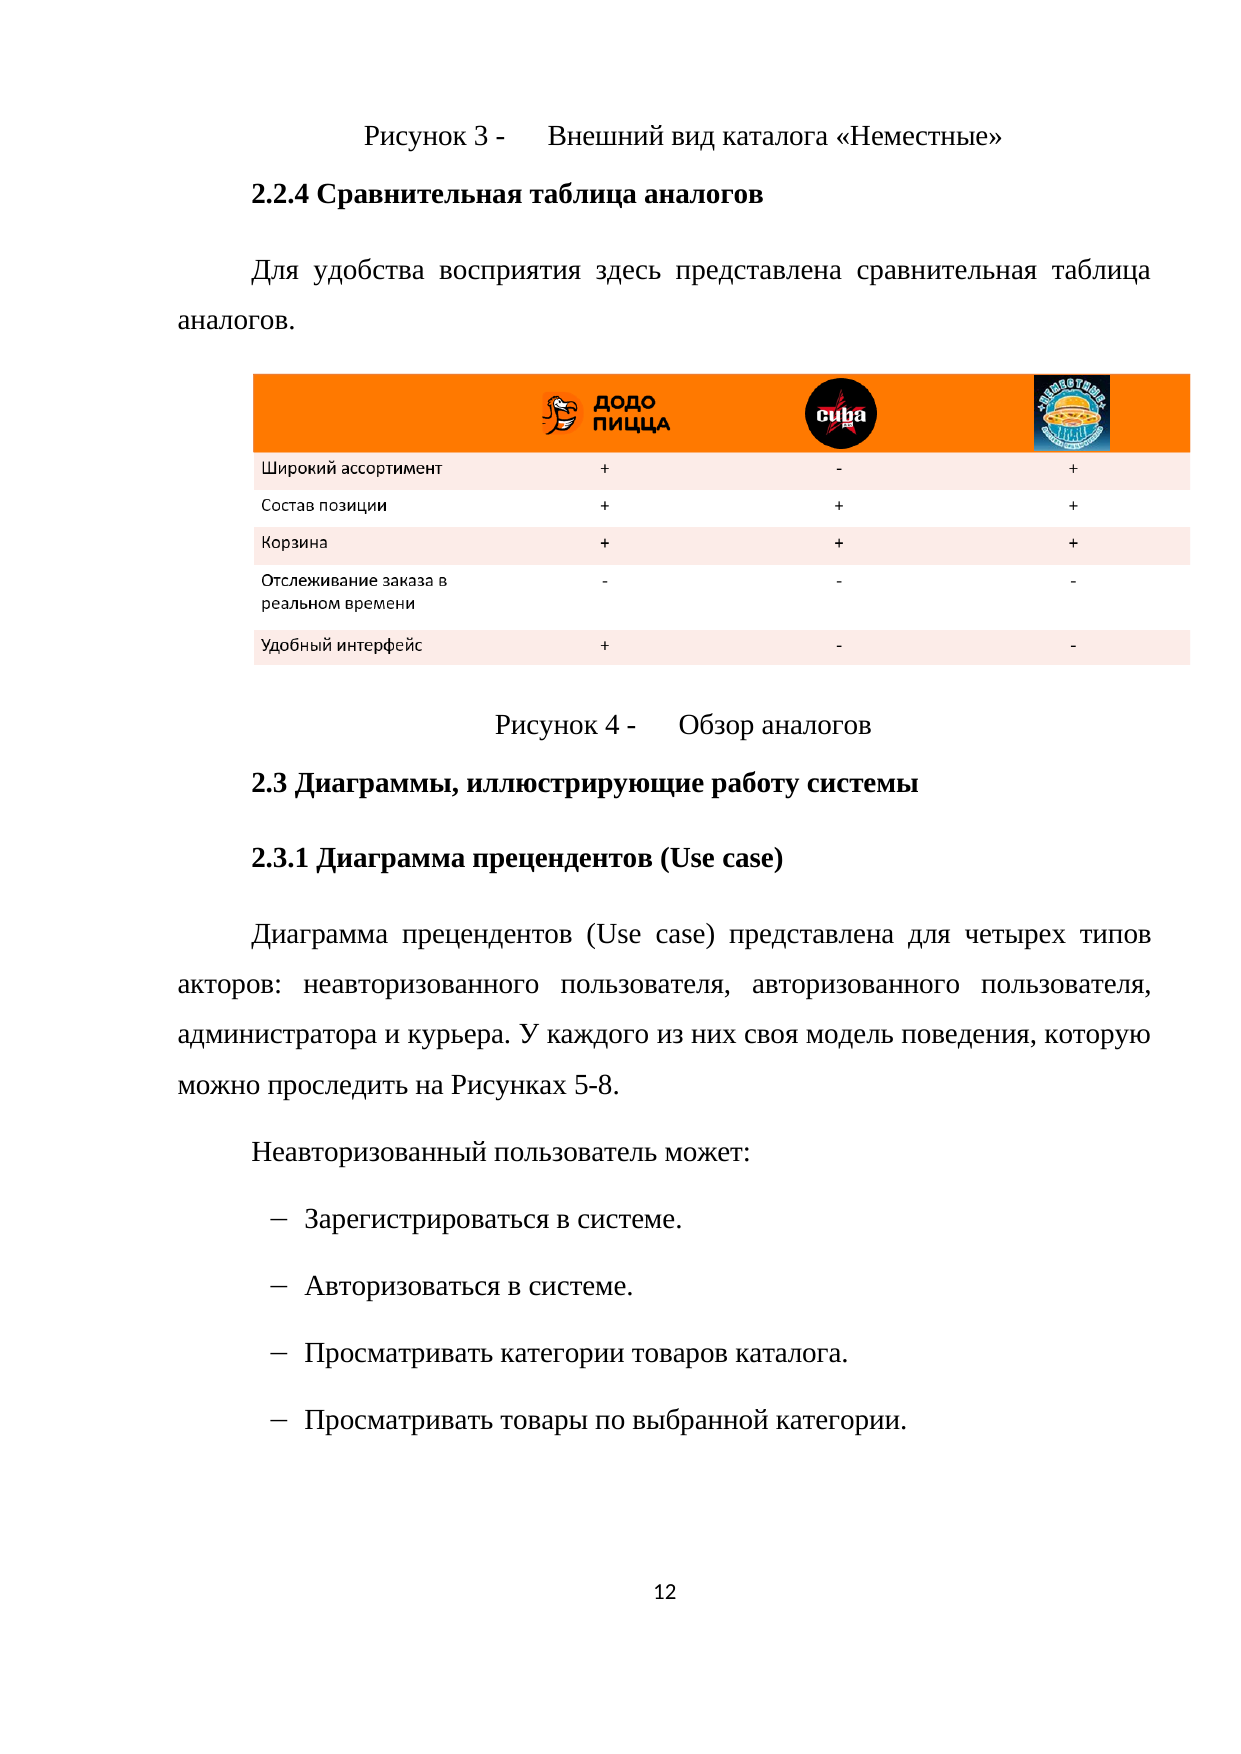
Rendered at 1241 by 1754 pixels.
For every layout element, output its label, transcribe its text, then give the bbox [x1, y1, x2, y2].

picture [251, 373, 1191, 665]
text Для удобства восприятия здесь представлена сравнительная таблица аналогов. [177, 252, 1152, 336]
text Диаграмма прецендентов (Use case) представлена для четырех типов акторов: неавторизованного пользователя, авторизованного пользователя, администратора и курьера. У каждого из них своя модель поведения, которую можно проследить на Рисунках 5-8. [177, 916, 1152, 1100]
text Просматривать категории товаров каталога. [267, 1335, 1152, 1369]
text Диаграмма прецендентов (Use case) [177, 841, 1152, 874]
text Авторизоваться в системе. [267, 1268, 1152, 1302]
text Зарегистрироваться в системе. [267, 1201, 1152, 1234]
text Просматривать товары по выбранной категории. [267, 1402, 1152, 1436]
text Сравнительная таблица аналогов [177, 177, 1152, 210]
text Обзор аналогов [215, 707, 1152, 740]
text Внешний вид каталога «Неместные» [215, 118, 1152, 152]
text Неавторизованный пользователь может: [177, 1134, 1152, 1167]
text Диаграммы, иллюстрирующие работу системы [177, 765, 1152, 799]
